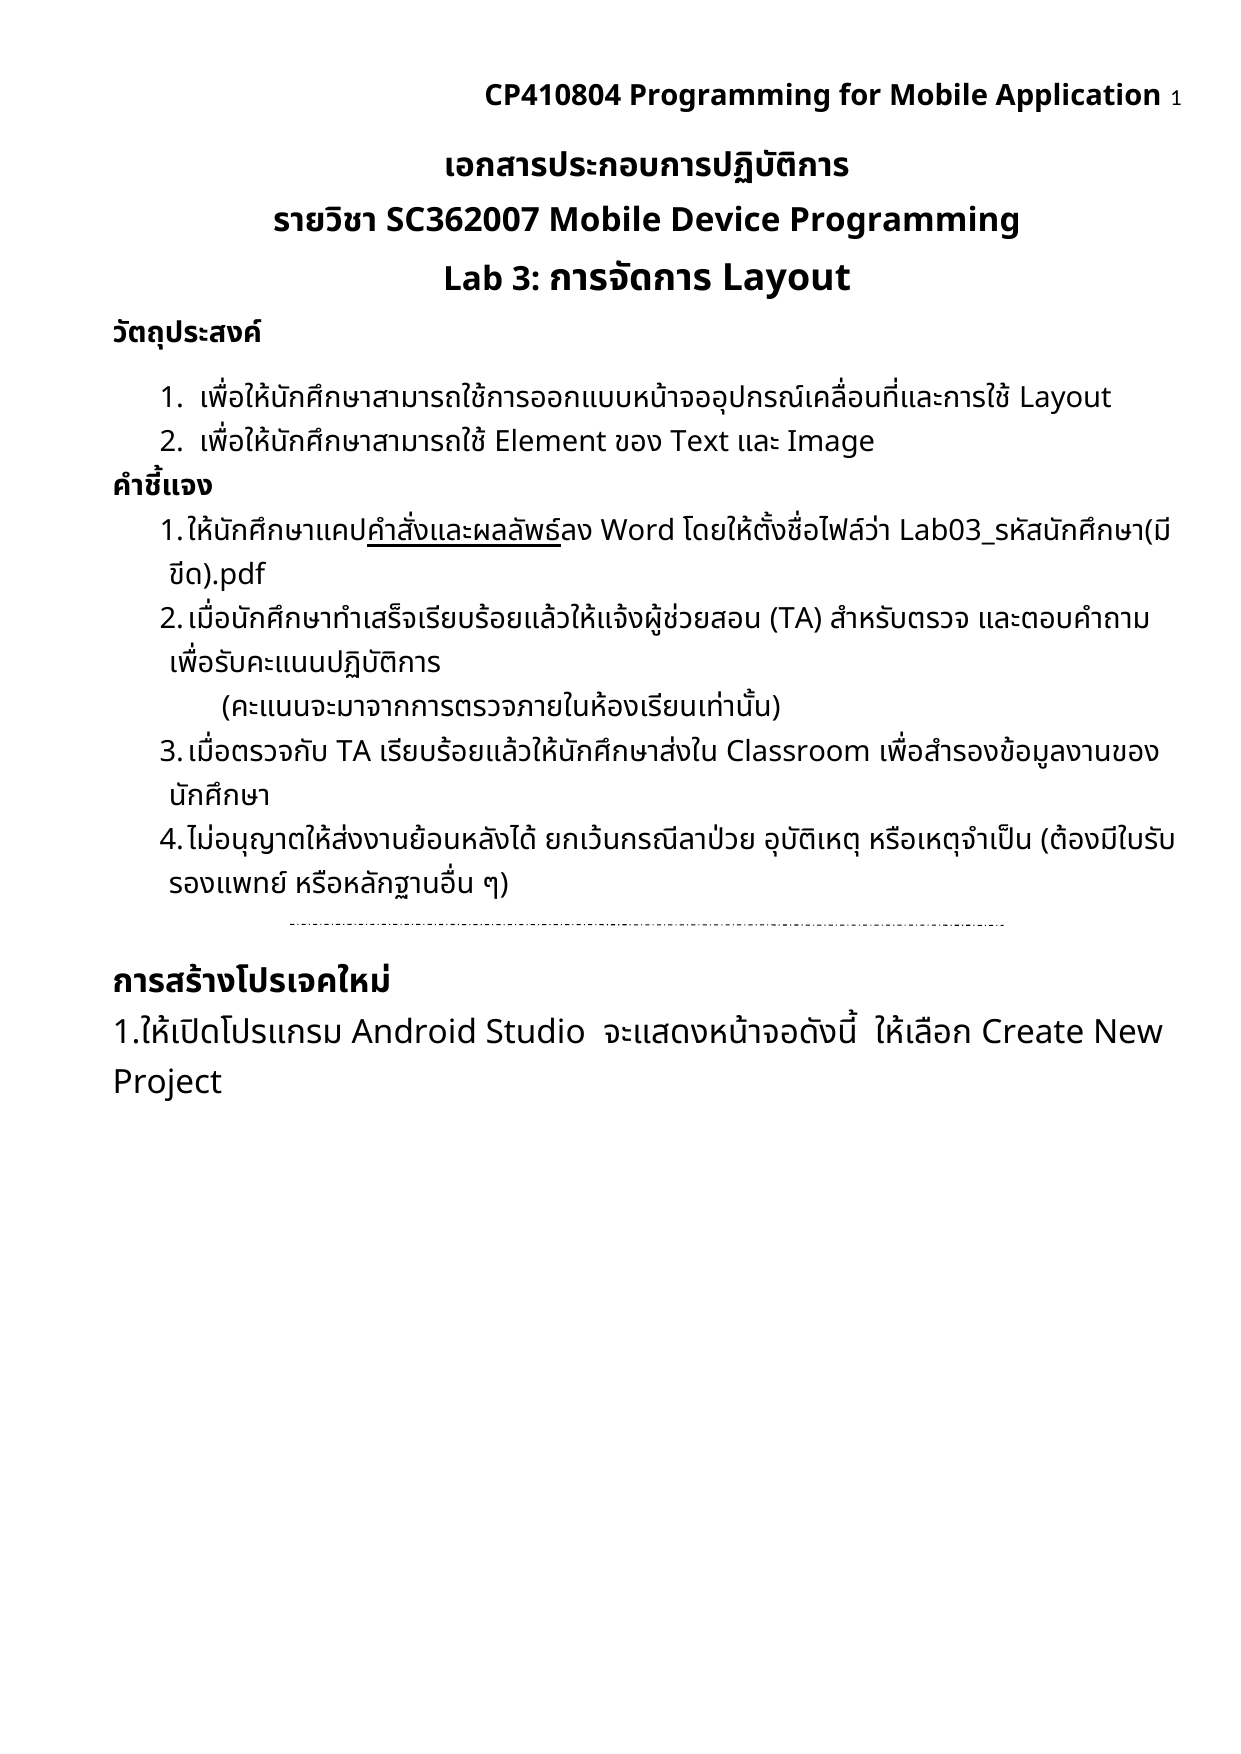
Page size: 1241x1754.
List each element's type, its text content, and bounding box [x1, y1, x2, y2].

text 1. เพื่อให้นักศึกษาสามารถใช้การออกแบบหน้าจออุปกรณ์เคลื่อนที่และการใช้ Layout [112, 376, 1181, 420]
text รายวิชา SC362007 Mobile Device Programming [112, 196, 1181, 246]
text 2. เพื่อให้นักศึกษาสามารถใช้ Element ของ Text และ Image [112, 420, 1181, 465]
list เมื่อตรวจกับ TA เรียบร้อยแล้วให้นักศึกษาส่งใน Classroom เพื่อสำรองข้อมูลงานของนักศึกษา [159, 730, 1181, 818]
list (คะแนนจะมาจากการตรวจภายในห้องเรียนเท่านั้น) [169, 686, 1181, 730]
text 1.ให้เปิดโปรแกรม Android Studio จะแสดงหน้าจอดังนี้ ให้เลือก Create New Project [112, 1008, 1181, 1104]
text คำชี้แจง [112, 465, 1181, 509]
text เอกสารประกอบการปฏิบัติการ [112, 141, 1181, 192]
list ไม่อนุญาตให้ส่งงานย้อนหลังได้ ยกเว้นกรณีลาป่วย อุบัติเหตุ หรือเหตุจำเป็น (ต้องมีใบรับรองแพทย์ หรือหลักฐานอื่น ๆ) [159, 818, 1181, 907]
list ให้นักศึกษาแคปคำสั่งและผลลัพธ์ลง Word โดยให้ตั้งชื่อไฟล์ว่า Lab03_รหัสนักศึกษา(มีขีด).pdf [159, 509, 1181, 597]
text วัตถุประสงค์ [112, 312, 1181, 356]
text Lab 3: การจัดการ Layout [112, 250, 1181, 307]
text การสร้างโปรเจคใหม่ [112, 957, 1181, 1008]
list เมื่อนักศึกษาทำเสร็จเรียบร้อยแล้วให้แจ้งผู้ช่วยสอน (TA) สำหรับตรวจ และตอบคำถาม เพื่อรับคะแนนปฏิบัติการ [159, 597, 1181, 686]
